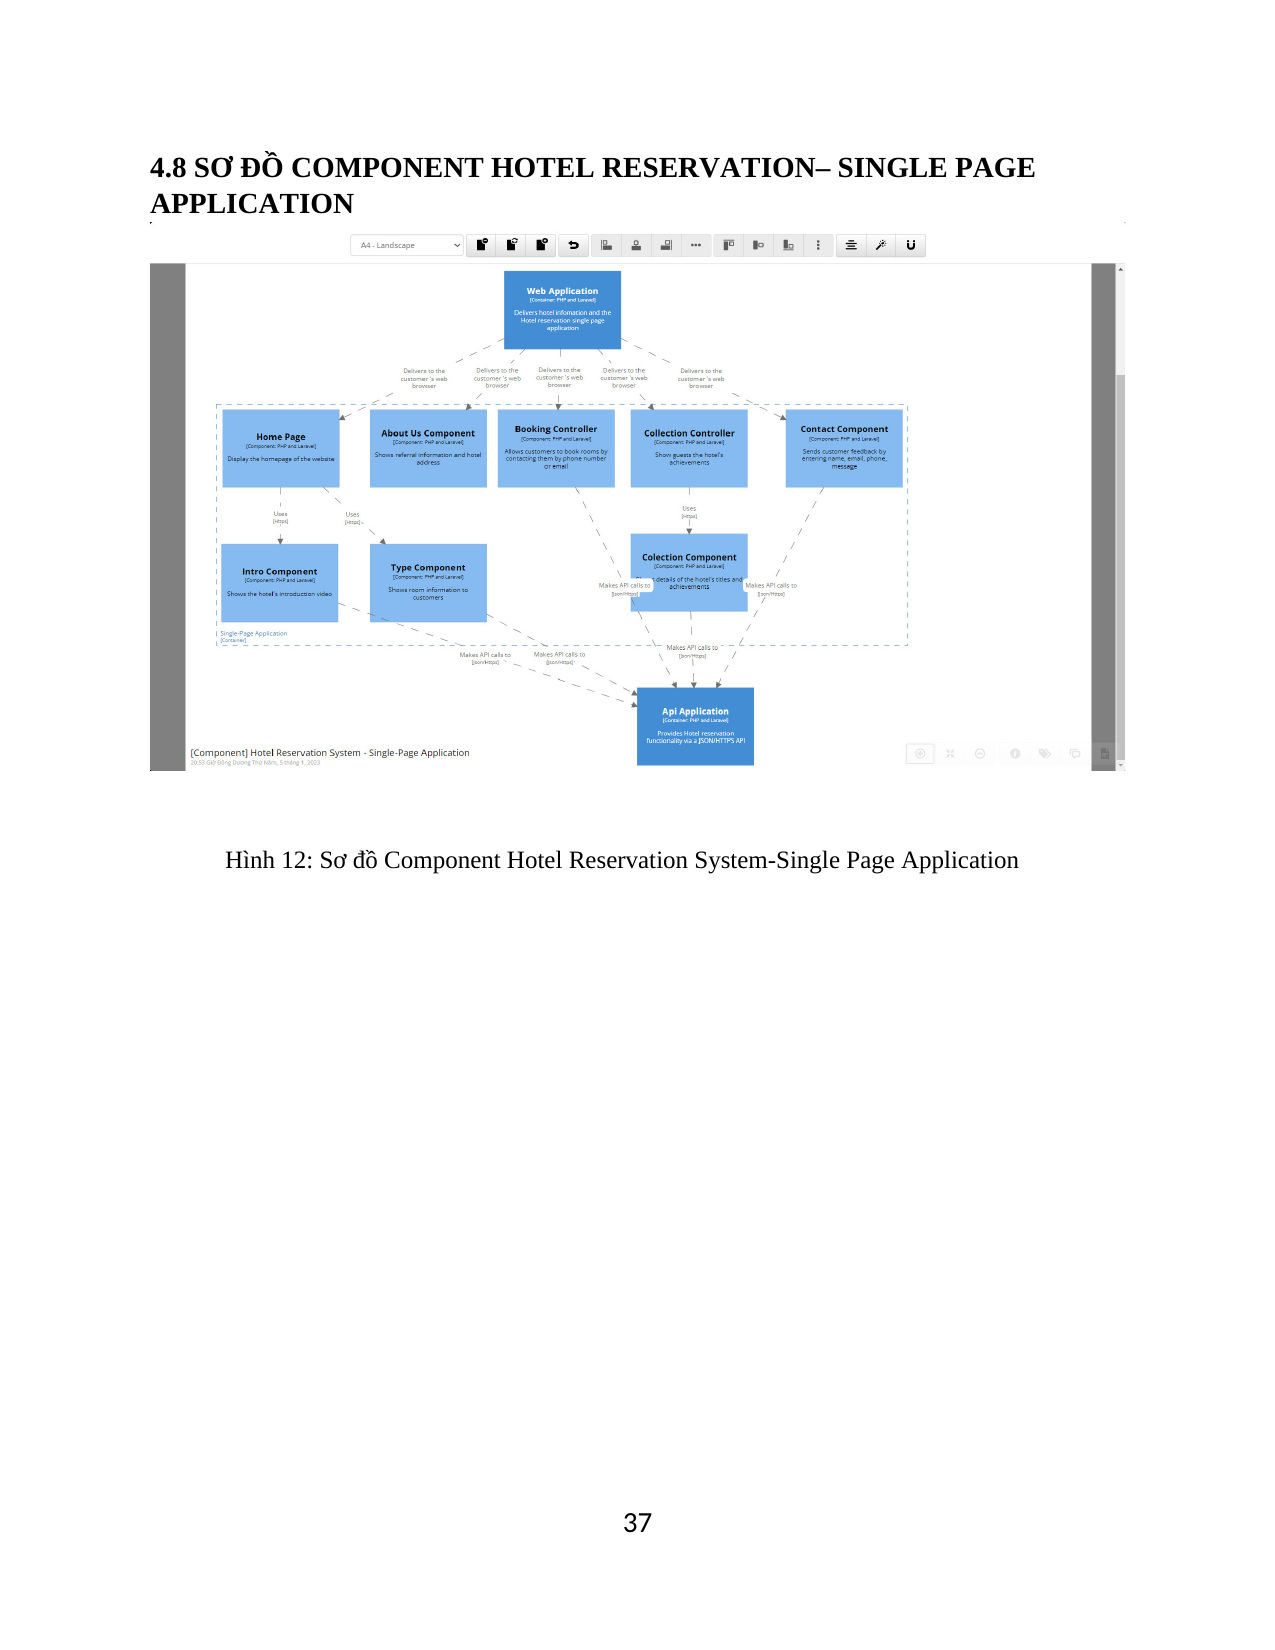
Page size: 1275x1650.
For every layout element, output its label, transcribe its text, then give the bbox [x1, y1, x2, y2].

subtitle 4.8 SƠ ĐỒ COMPONENT HOTEL RESERVATION– SINGLE PAGE APPLICATION [150, 150, 1125, 220]
picture [150, 222, 1125, 771]
text Hình 12: Sơ đồ Component Hotel Reservation System-Single Page Application [150, 845, 1125, 874]
